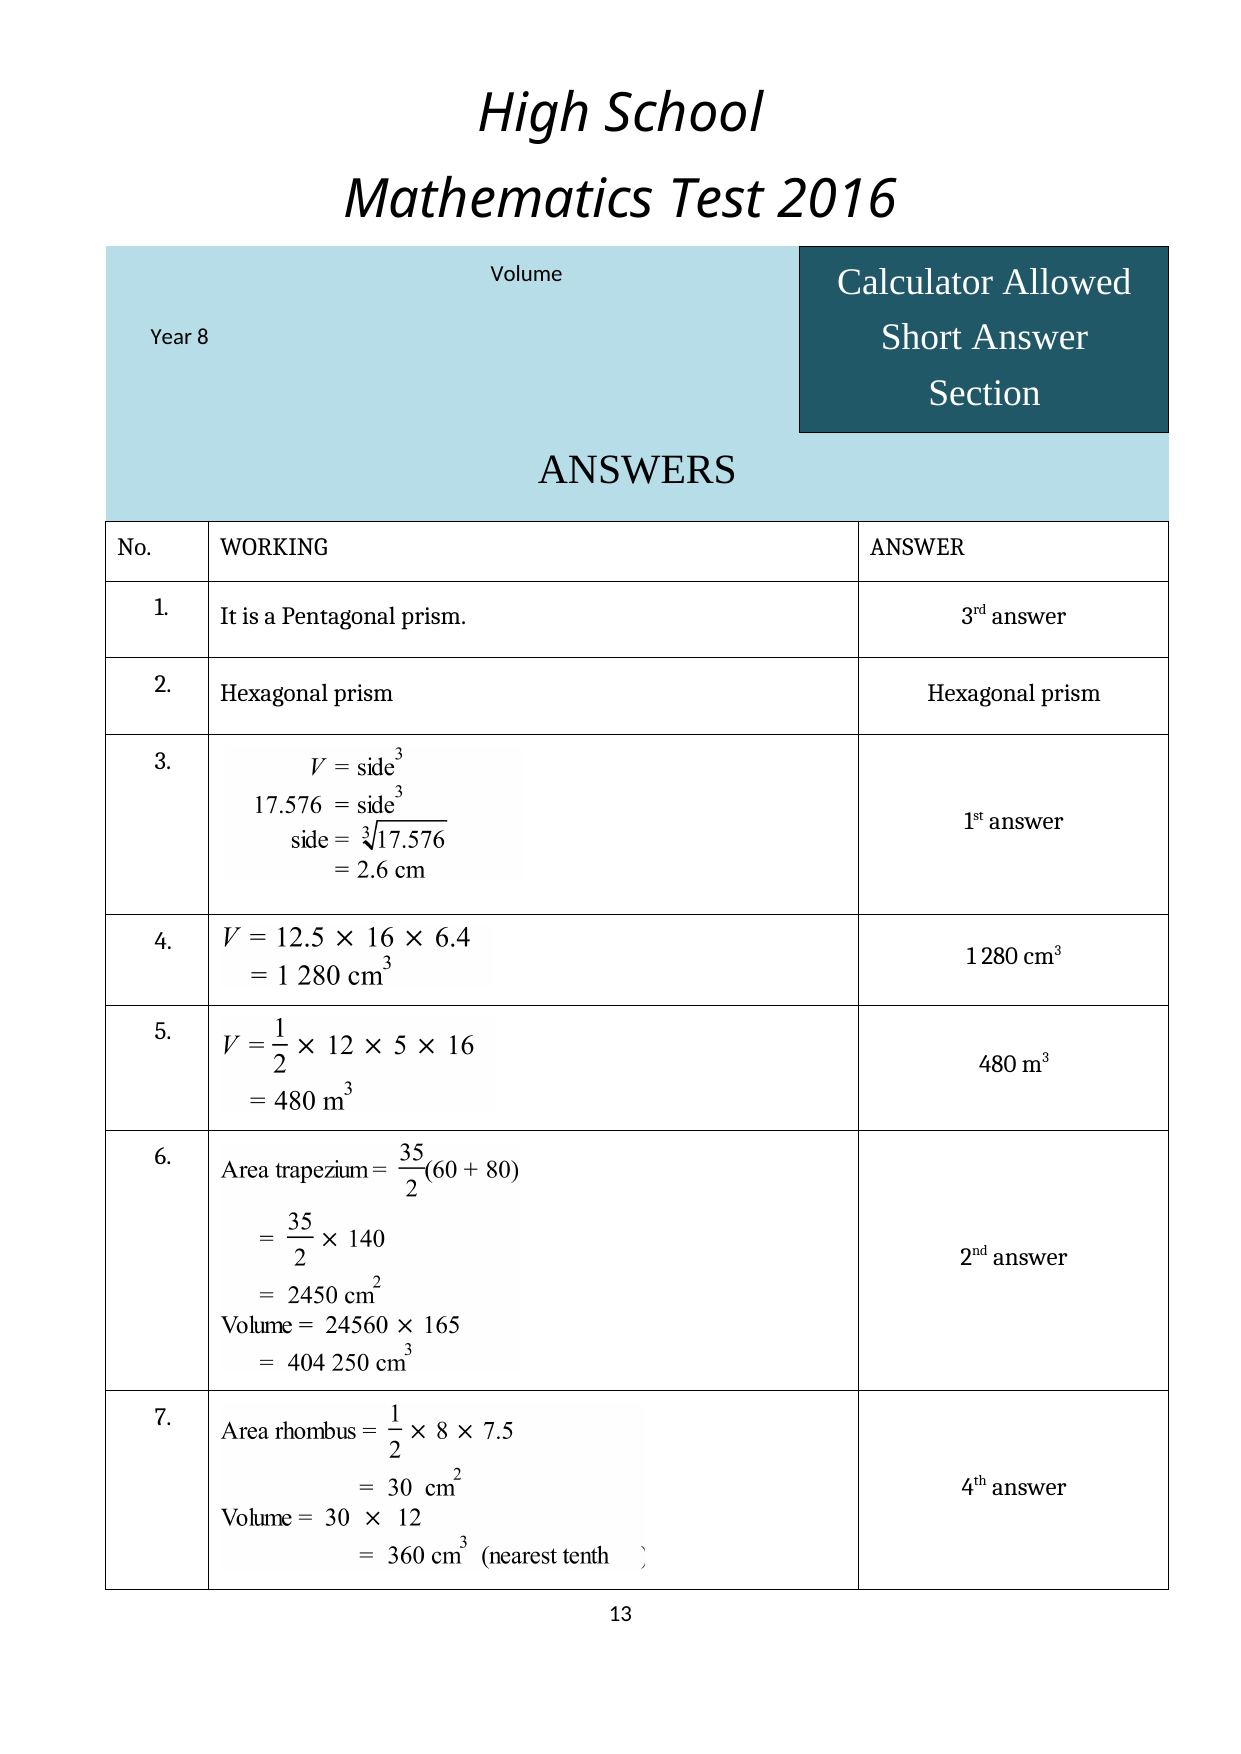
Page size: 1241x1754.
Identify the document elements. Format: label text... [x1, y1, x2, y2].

table_cell [209, 915, 858, 1004]
table_cell [209, 1006, 858, 1129]
table_cell [106, 1006, 208, 1129]
table_cell [106, 1131, 208, 1390]
table_cell [106, 582, 208, 657]
table_cell 4th answer [859, 1391, 1168, 1589]
table_cell Hexagonal prism [859, 658, 1168, 734]
table_cell 480 m3 [859, 1006, 1168, 1129]
picture [219, 1403, 645, 1571]
table_cell 3rd answer [859, 582, 1168, 657]
table_cell No. [106, 522, 208, 581]
table_header Calculator Allowed Short Answer Section [800, 247, 1168, 432]
table_cell [106, 1391, 208, 1589]
table_cell 1st answer [859, 735, 1168, 914]
picture [219, 1017, 497, 1111]
table_cell [209, 1131, 858, 1390]
table_cell 2nd answer [859, 1131, 1168, 1390]
table_cell [209, 1391, 858, 1589]
table_cell [106, 735, 208, 914]
picture [219, 1142, 519, 1372]
table_cell Hexagonal prism [209, 658, 858, 734]
table_cell [106, 658, 208, 734]
picture [219, 926, 494, 986]
table_cell It is a Pentagonal prism. [209, 582, 858, 657]
table_cell [106, 915, 208, 1004]
table_cell ANSWERS [106, 432, 1169, 521]
table_cell [209, 735, 858, 914]
picture [225, 746, 523, 880]
table_cell WORKING [209, 522, 858, 581]
table_cell 1 280 cm3 [859, 915, 1168, 1004]
table_cell ANSWER [859, 522, 1168, 581]
